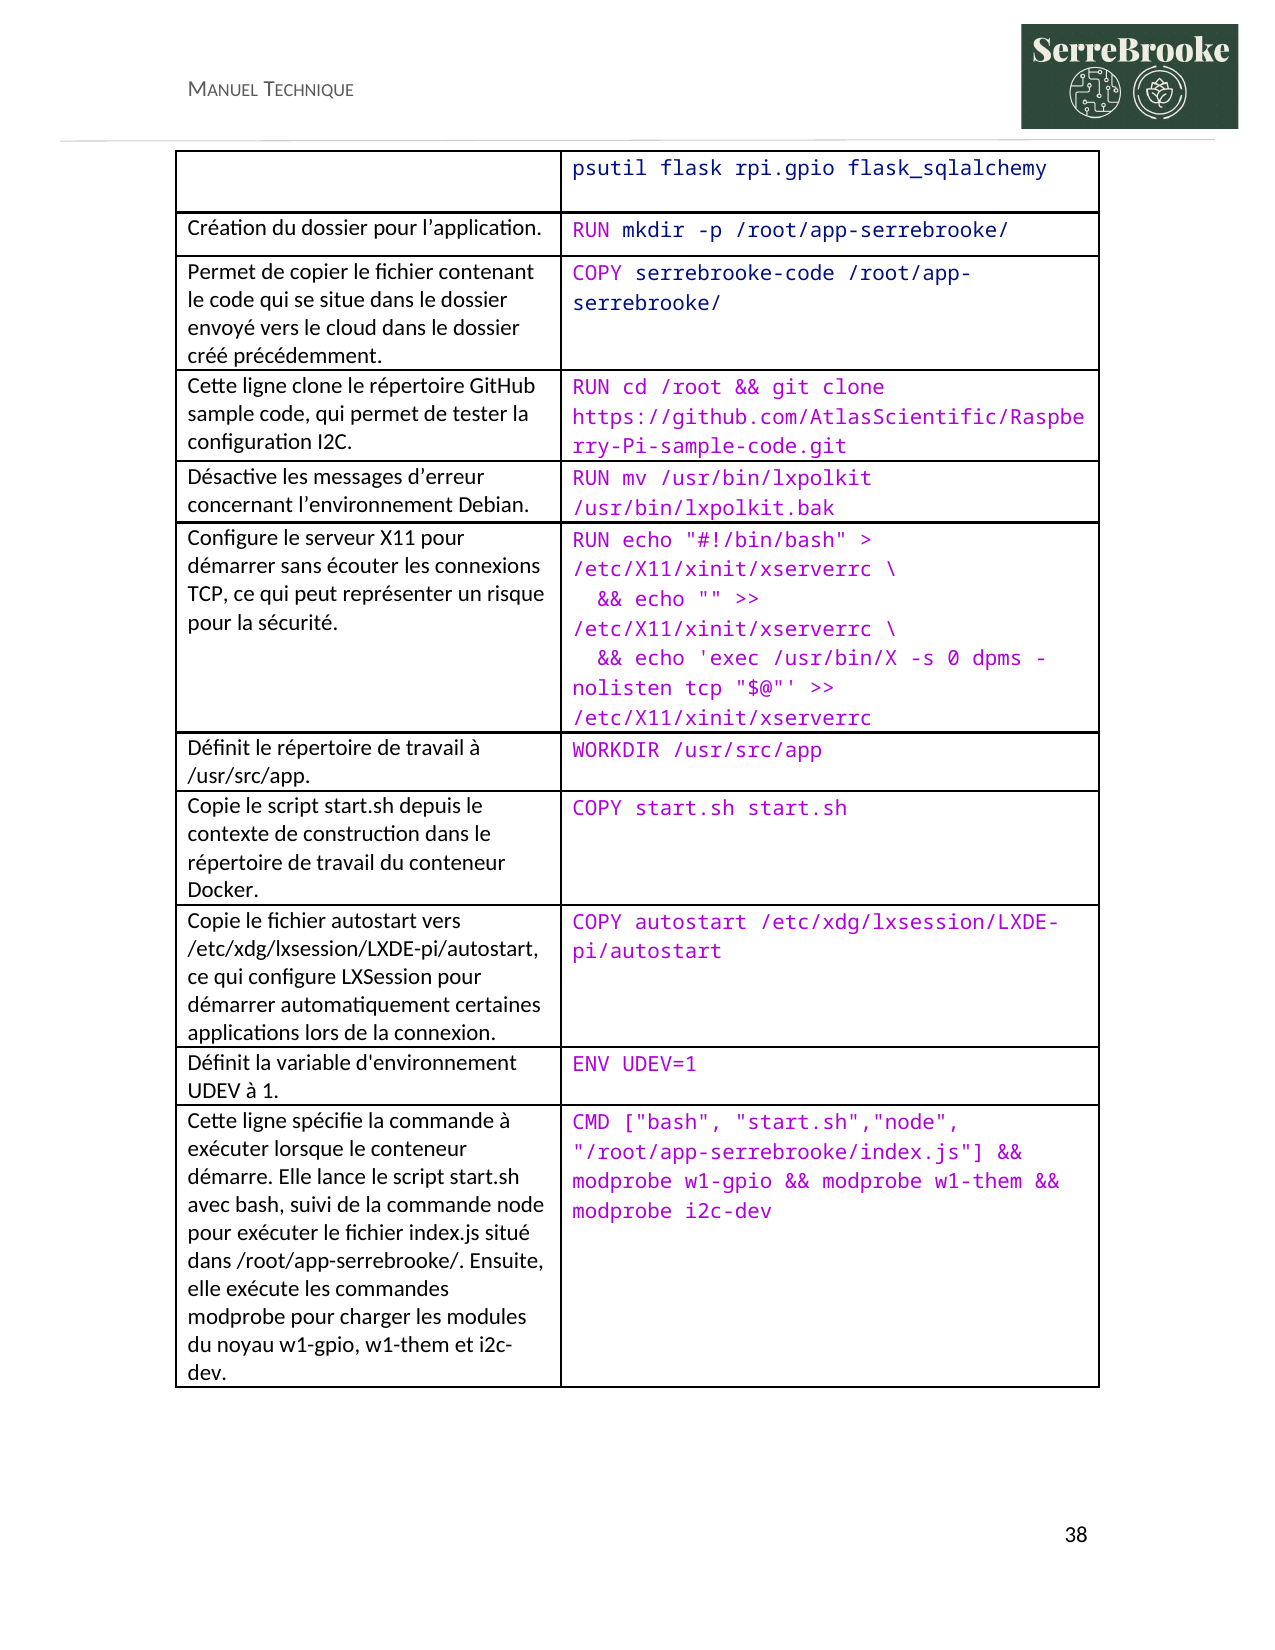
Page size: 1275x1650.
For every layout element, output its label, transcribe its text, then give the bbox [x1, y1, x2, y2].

table_cell ENV UDEV=1 [562, 1048, 1098, 1104]
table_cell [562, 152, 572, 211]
table_cell Copie le fichier autostart vers /etc/xdg/lxsession/LXDE-pi/autostart, ce qui configure LXSession pour démarrer automatiquement certaines applications lors de la connexion. [177, 906, 560, 1046]
table_cell Création du dossier pour l’application. [177, 214, 560, 255]
table_cell Permet de copier le fichier contenant le code qui se situe dans le dossier envoyé vers le cloud dans le dossier créé précédemment. [177, 257, 560, 369]
table_cell COPY serrebrooke-code /root/app-serrebrooke/ [562, 257, 1098, 369]
picture [1021, 24, 1239, 129]
table_cell CMD ["bash", "start.sh","node", "/root/app-serrebrooke/index.js"] && modprobe w1-gpio && modprobe w1-them && modprobe i2c-dev [562, 1106, 1098, 1386]
table_cell Désactive les messages d’erreur concernant l’environnement Debian. [177, 462, 560, 521]
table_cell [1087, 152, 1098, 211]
table_cell Définit le répertoire de travail à /usr/src/app. [177, 734, 560, 789]
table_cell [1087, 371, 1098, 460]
table_cell Configure le serveur X11 pour démarrer sans écouter les connexions TCP, ce qui peut représenter un risque pour la sécurité. [177, 524, 560, 731]
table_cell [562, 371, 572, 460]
table_cell WORKDIR /usr/src/app [562, 734, 1098, 789]
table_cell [177, 152, 560, 211]
table_cell Définit la variable d'environnement UDEV à 1. [177, 1048, 560, 1104]
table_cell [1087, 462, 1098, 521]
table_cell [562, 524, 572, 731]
table_cell Copie le script start.sh depuis le contexte de construction dans le répertoire de travail du conteneur Docker. [177, 792, 560, 904]
table_cell Cette ligne spécifie la commande à exécuter lorsque le conteneur démarre. Elle lance le script start.sh avec bash, suivi de la commande node pour exécuter le fichier index.js situé dans /root/app-serrebrooke/. Ensuite, elle exécute les commandes modprobe pour charger les modules du noyau w1-gpio, w1-them et i2c-dev. [177, 1106, 560, 1386]
table_cell Cette ligne clone le répertoire GitHub sample code, qui permet de tester la configuration I2C. [177, 371, 560, 460]
table_cell COPY start.sh start.sh [562, 792, 1098, 904]
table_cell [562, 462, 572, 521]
table_cell COPY autostart /etc/xdg/lxsession/LXDE-pi/autostart [562, 906, 1098, 1046]
table_cell RUN mkdir -p /root/app-serrebrooke/ [562, 214, 1098, 255]
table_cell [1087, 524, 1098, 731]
